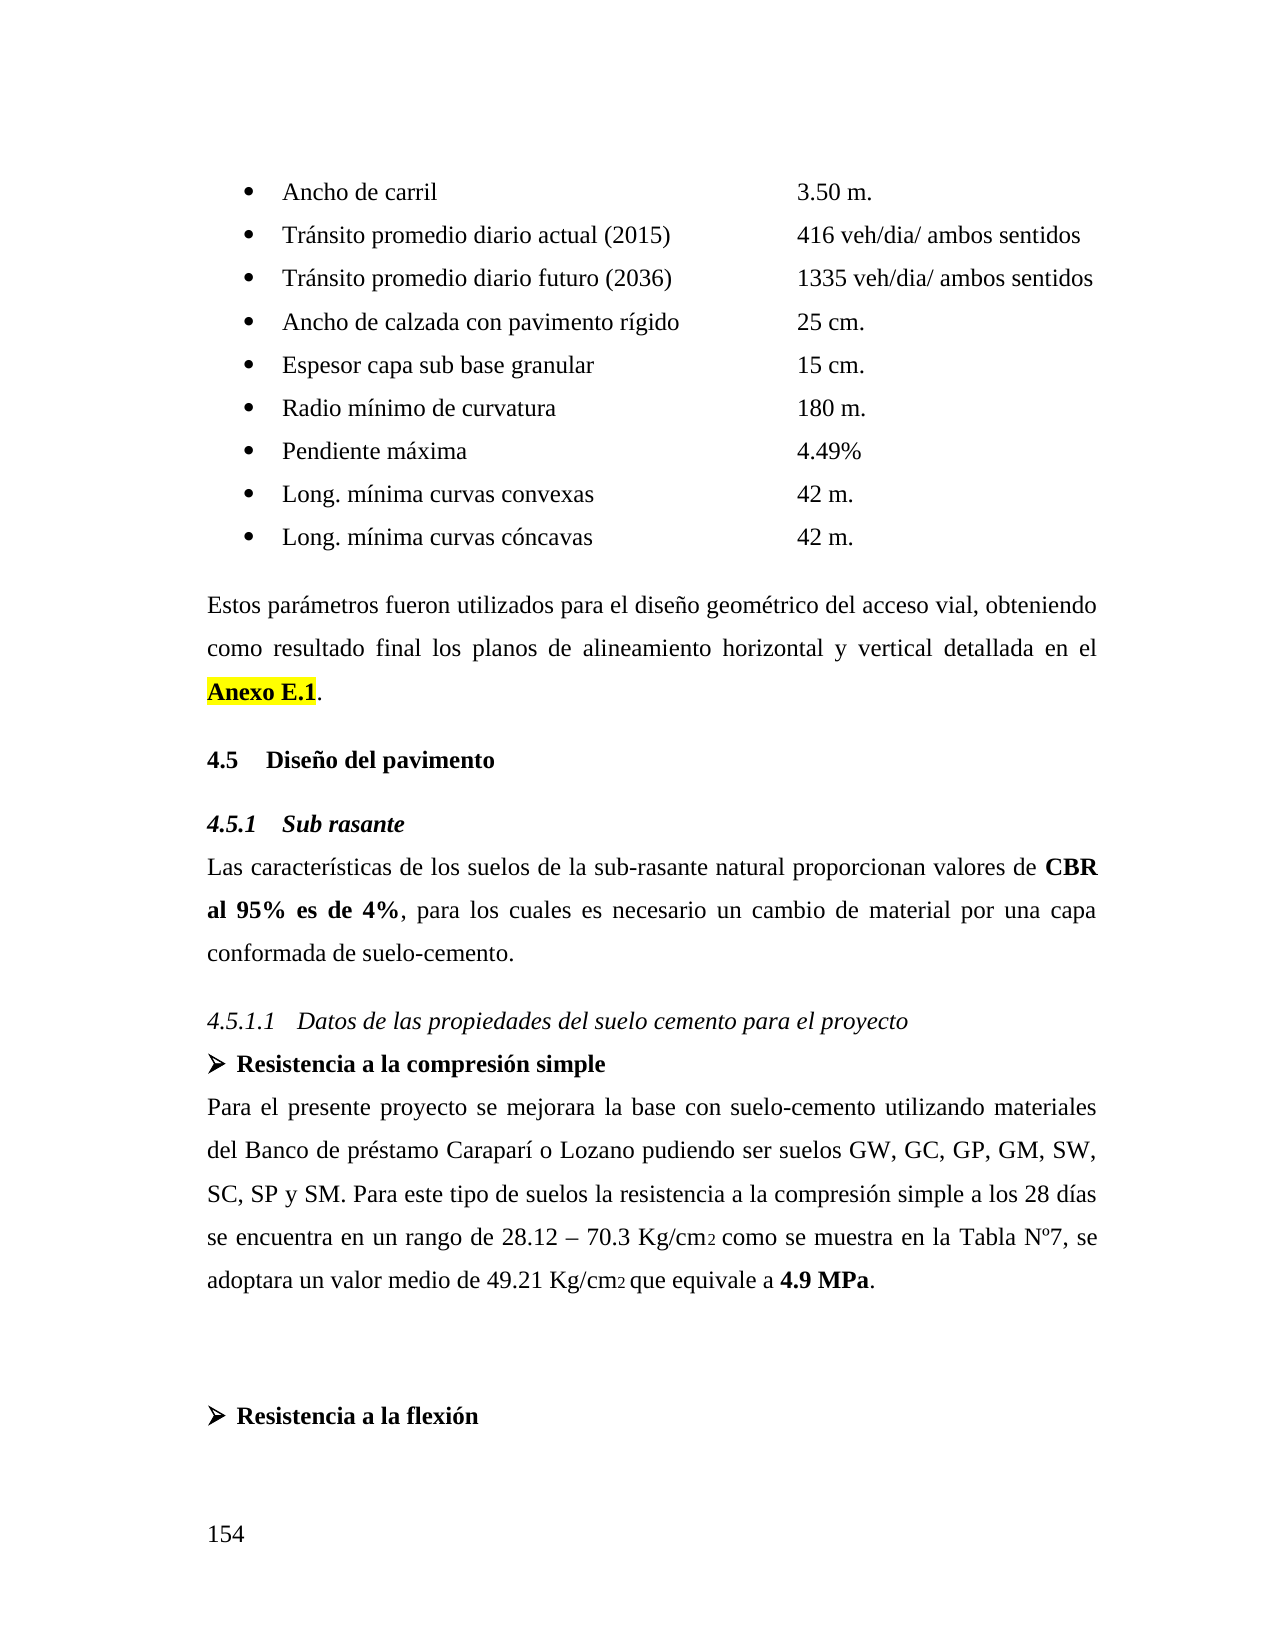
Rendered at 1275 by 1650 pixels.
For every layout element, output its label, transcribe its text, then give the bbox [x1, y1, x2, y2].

text Estos parámetros fueron utilizados para el diseño geométrico del acceso vial, obteniendo como resultado final los planos de alineamiento horizontal y vertical detallada en el Anexo E.1. [207, 590, 1098, 705]
subtitle Sub rasante [207, 809, 1098, 837]
text Para el presente proyecto se mejorara la base con suelo-cemento utilizando materiales del Banco de préstamo Caraparí o Lozano pudiendo ser suelos GW, GC, GP, GM, SW, SC, SP y SM. Para este tipo de suelos la resistencia a la compresión simple a los 28 días se encuentra en un rango de 28.12 – 70.3 Kg/cm2 como se muestra en la Tabla Nº7, se adoptara un valor medio de 49.21 Kg/cm2 que equivale a 4.9 MPa. [207, 1092, 1098, 1294]
subtitle Datos de las propiedades del suelo cemento para el proyecto [207, 1006, 1098, 1035]
list Resistencia a la flexión [207, 1401, 1098, 1430]
list Radio mínimo de curvatura 180 m. [244, 393, 1098, 422]
subtitle Diseño del pavimento [207, 745, 1098, 773]
list Ancho de carril 3.50 m. [244, 177, 1098, 206]
list Espesor capa sub base granular 15 cm. [244, 350, 1098, 378]
list Tránsito promedio diario futuro (2036) 1335 veh/dia/ ambos sentidos [244, 263, 1098, 292]
list Pendiente máxima 4.49% [244, 436, 1098, 465]
list Ancho de calzada con pavimento rígido 25 cm. [244, 307, 1098, 335]
list Long. mínima curvas convexas 42 m. [244, 479, 1098, 508]
text Las características de los suelos de la sub-rasante natural proporcionan valores de CBR al 95% es de 4%, para los cuales es necesario un cambio de material por una capa conformada de suelo-cemento. [207, 852, 1098, 967]
list Resistencia a la compresión simple [207, 1049, 1098, 1078]
list Long. mínima curvas cóncavas 42 m. [244, 522, 1098, 551]
list Tránsito promedio diario actual (2015) 416 veh/dia/ ambos sentidos [244, 220, 1098, 249]
